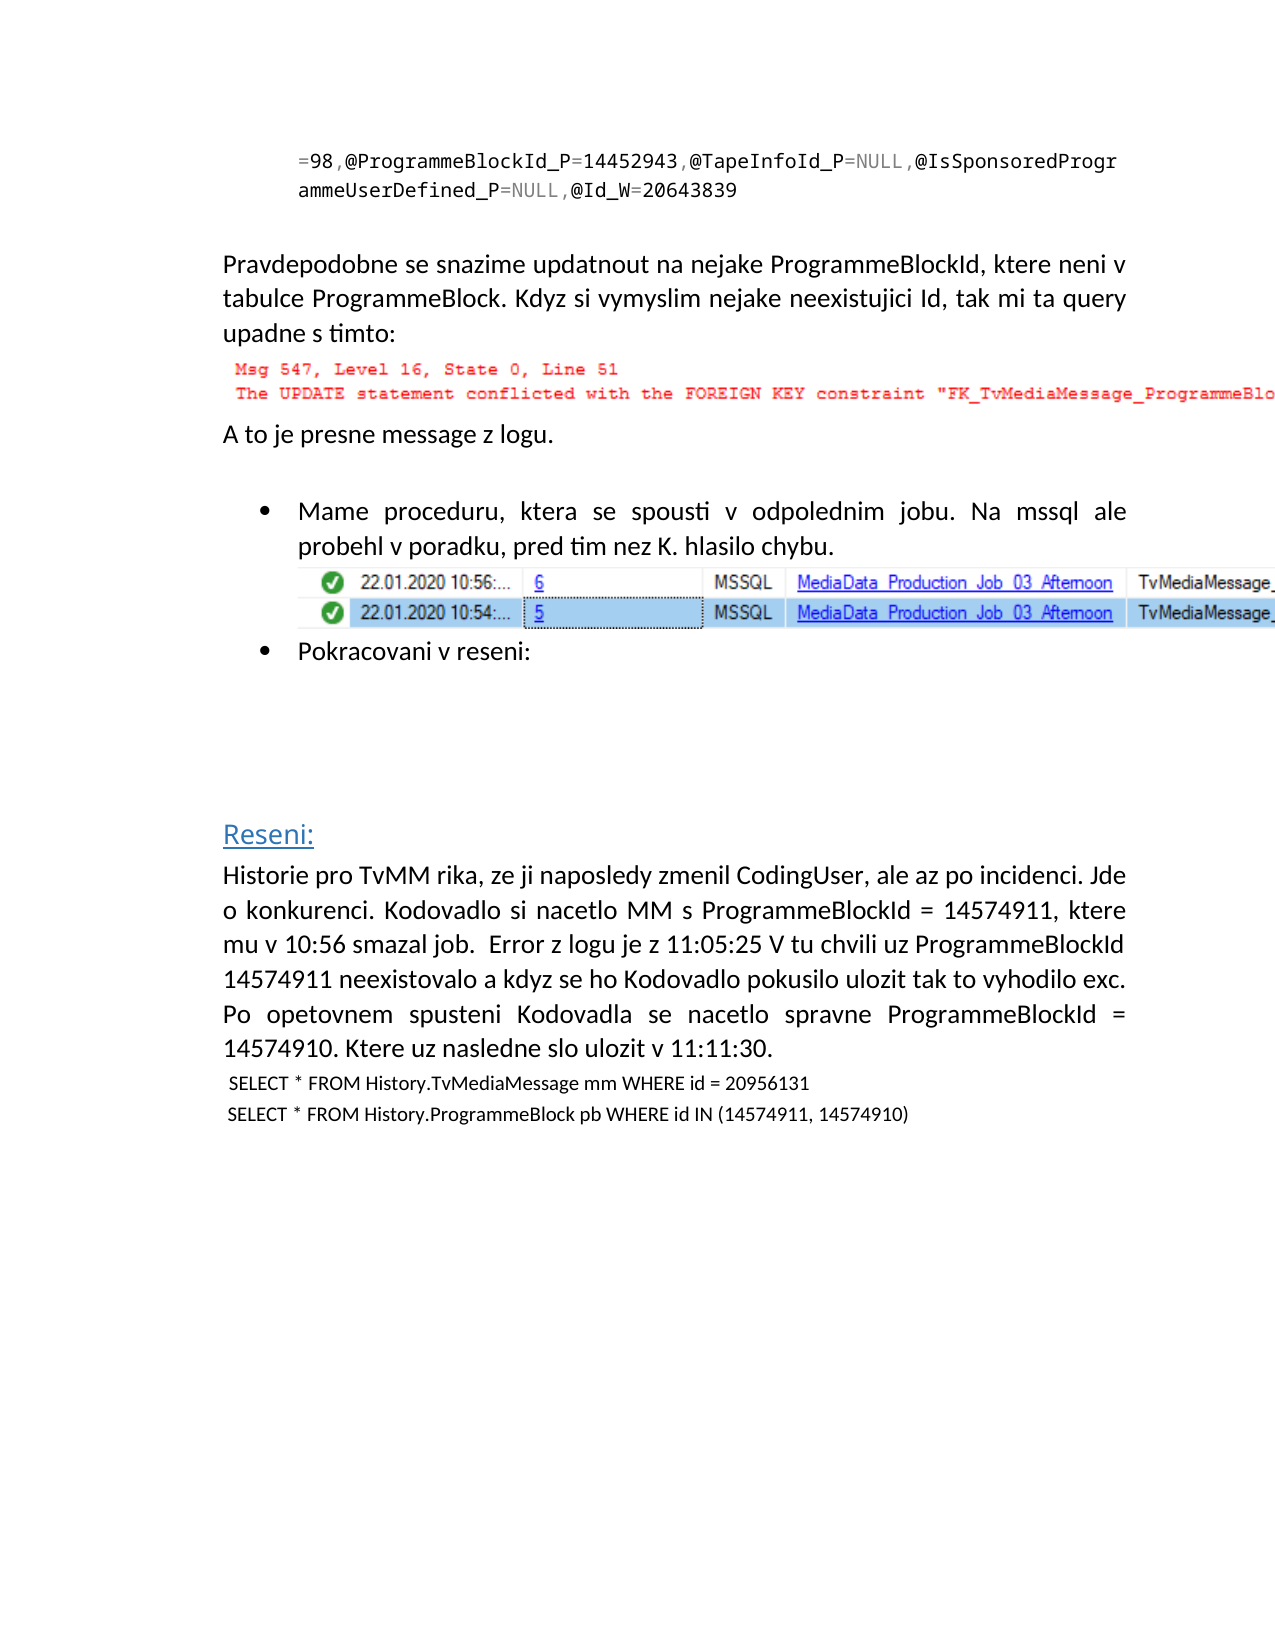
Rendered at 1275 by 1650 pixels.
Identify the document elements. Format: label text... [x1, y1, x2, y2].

picture [297, 567, 1275, 629]
list Mame proceduru, ktera se spousti v odpolednim jobu. Na mssql ale probehl v poradku, pred tim nez K. hlasilo chybu. [260, 494, 1127, 562]
picture [222, 355, 1275, 412]
list Pokracovani v reseni: [260, 634, 1127, 667]
text SELECT * FROM History.ProgrammeBlock pb WHERE id IN (14574911, 14574910) [223, 1101, 1127, 1127]
text A to je presne message z logu. [223, 417, 1127, 450]
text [298, 148, 1127, 203]
subtitle Reseni: [223, 816, 1127, 852]
text Historie pro TvMM rika, ze ji naposledy zmenil CodingUser, ale az po incidenci. Jde o konkurenci. Kodovadlo si nacetlo MM s ProgrammeBlockId = 14574911, ktere mu v 10:56 smazal job. Error z logu je z 11:05:25 V tu chvili uz ProgrammeBlockId 14574911 neexistovalo a kdyz se ho Kodovadlo pokusilo ulozit tak to vyhodilo exc. Po opetovnem spusteni Kodovadla se nacetlo spravne ProgrammeBlockId = 14574910. Ktere uz nasledne slo ulozit v 11:11:30. [223, 858, 1127, 1064]
text Pravdepodobne se snazime updatnout na nejake ProgrammeBlockId, ktere neni v tabulce ProgrammeBlock. Kdyz si vymyslim nejake neexistujici Id, tak mi ta query upadne s timto: [223, 247, 1127, 349]
text SELECT * FROM History.TvMediaMessage mm WHERE id = 20956131 [223, 1070, 1127, 1096]
